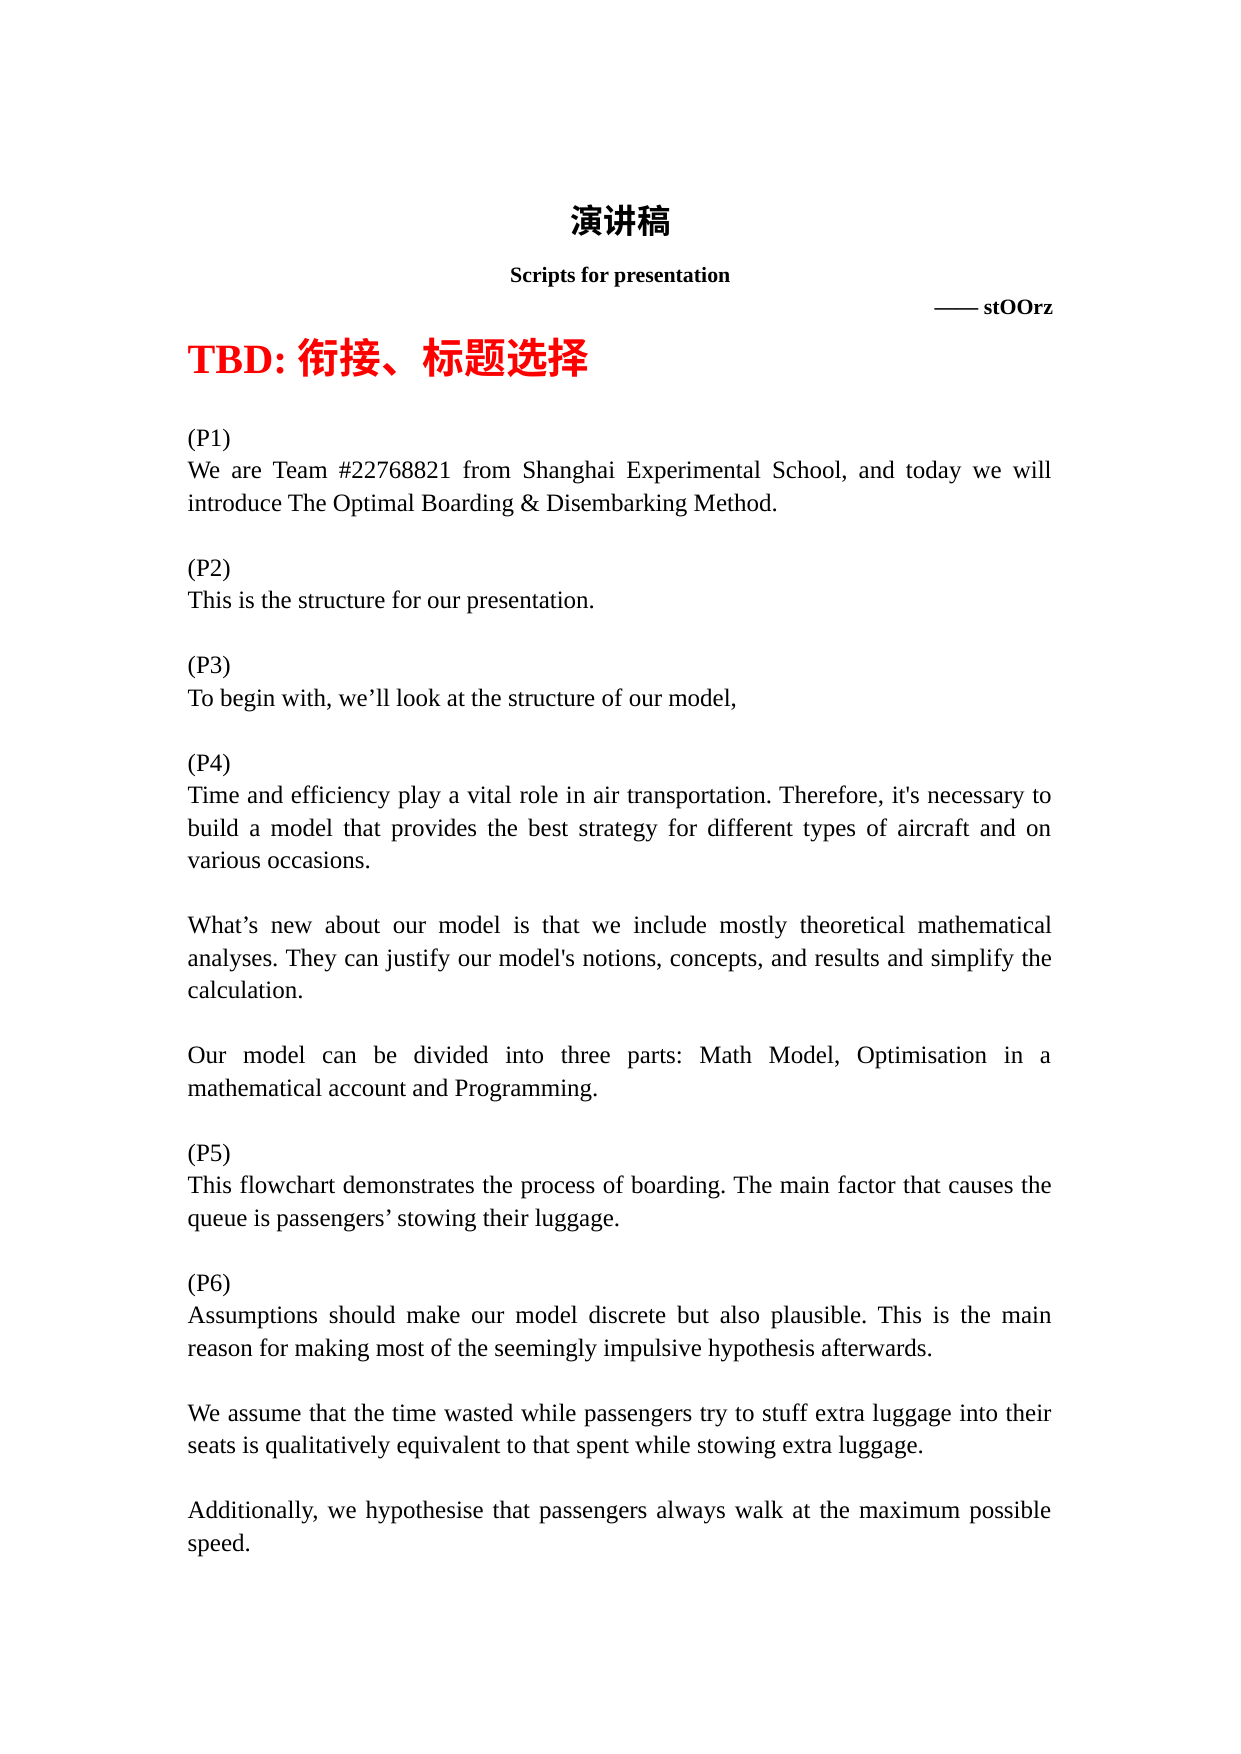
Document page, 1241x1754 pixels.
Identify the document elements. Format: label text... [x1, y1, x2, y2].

text (P6) [187, 1266, 1053, 1298]
text TBD: 衔接、标题选择 [187, 323, 1053, 388]
text Scripts for presentation [187, 258, 1053, 291]
text This is the structure for our presentation. [187, 583, 1053, 616]
title 演讲稿 [187, 187, 1053, 252]
text Assumptions should make our model discrete but also plausible. This is the main reason for making most of the seemingly impulsive hypothesis afterwards. [187, 1298, 1053, 1363]
text Additionally, we hypothesise that passengers always walk at the maximum possible speed. [187, 1493, 1053, 1558]
text We assume that the time wasted while passengers try to stuff extra luggage into their seats is qualitatively equivalent to that spent while stowing extra luggage. [187, 1396, 1053, 1461]
text To begin with, we’ll look at the structure of our model, [187, 681, 1053, 713]
text (P1) [187, 421, 1053, 453]
text Time and efficiency play a vital role in air transportation. Therefore, it's necessary to build a model that provides the best strategy for different types of aircraft and on various occasions. [187, 778, 1053, 876]
text What’s new about our model is that we include mostly theoretical mathematical analyses. They can justify our model's notions, concepts, and results and simplify the calculation. [187, 908, 1053, 1006]
text Our model can be divided into three parts: Math Model, Optimisation in a mathematical account and Programming. [187, 1038, 1053, 1103]
text (P3) [187, 648, 1053, 681]
text We are Team #22768821 from Shanghai Experimental School, and today we will introduce The Optimal Boarding & Disembarking Method. [187, 453, 1053, 518]
text —— stOOrz [187, 291, 1053, 323]
text (P2) [187, 551, 1053, 583]
text (P5) [187, 1136, 1053, 1168]
text This flowchart demonstrates the process of boarding. The main factor that causes the queue is passengers’ stowing their luggage. [187, 1168, 1053, 1233]
text (P4) [187, 746, 1053, 778]
